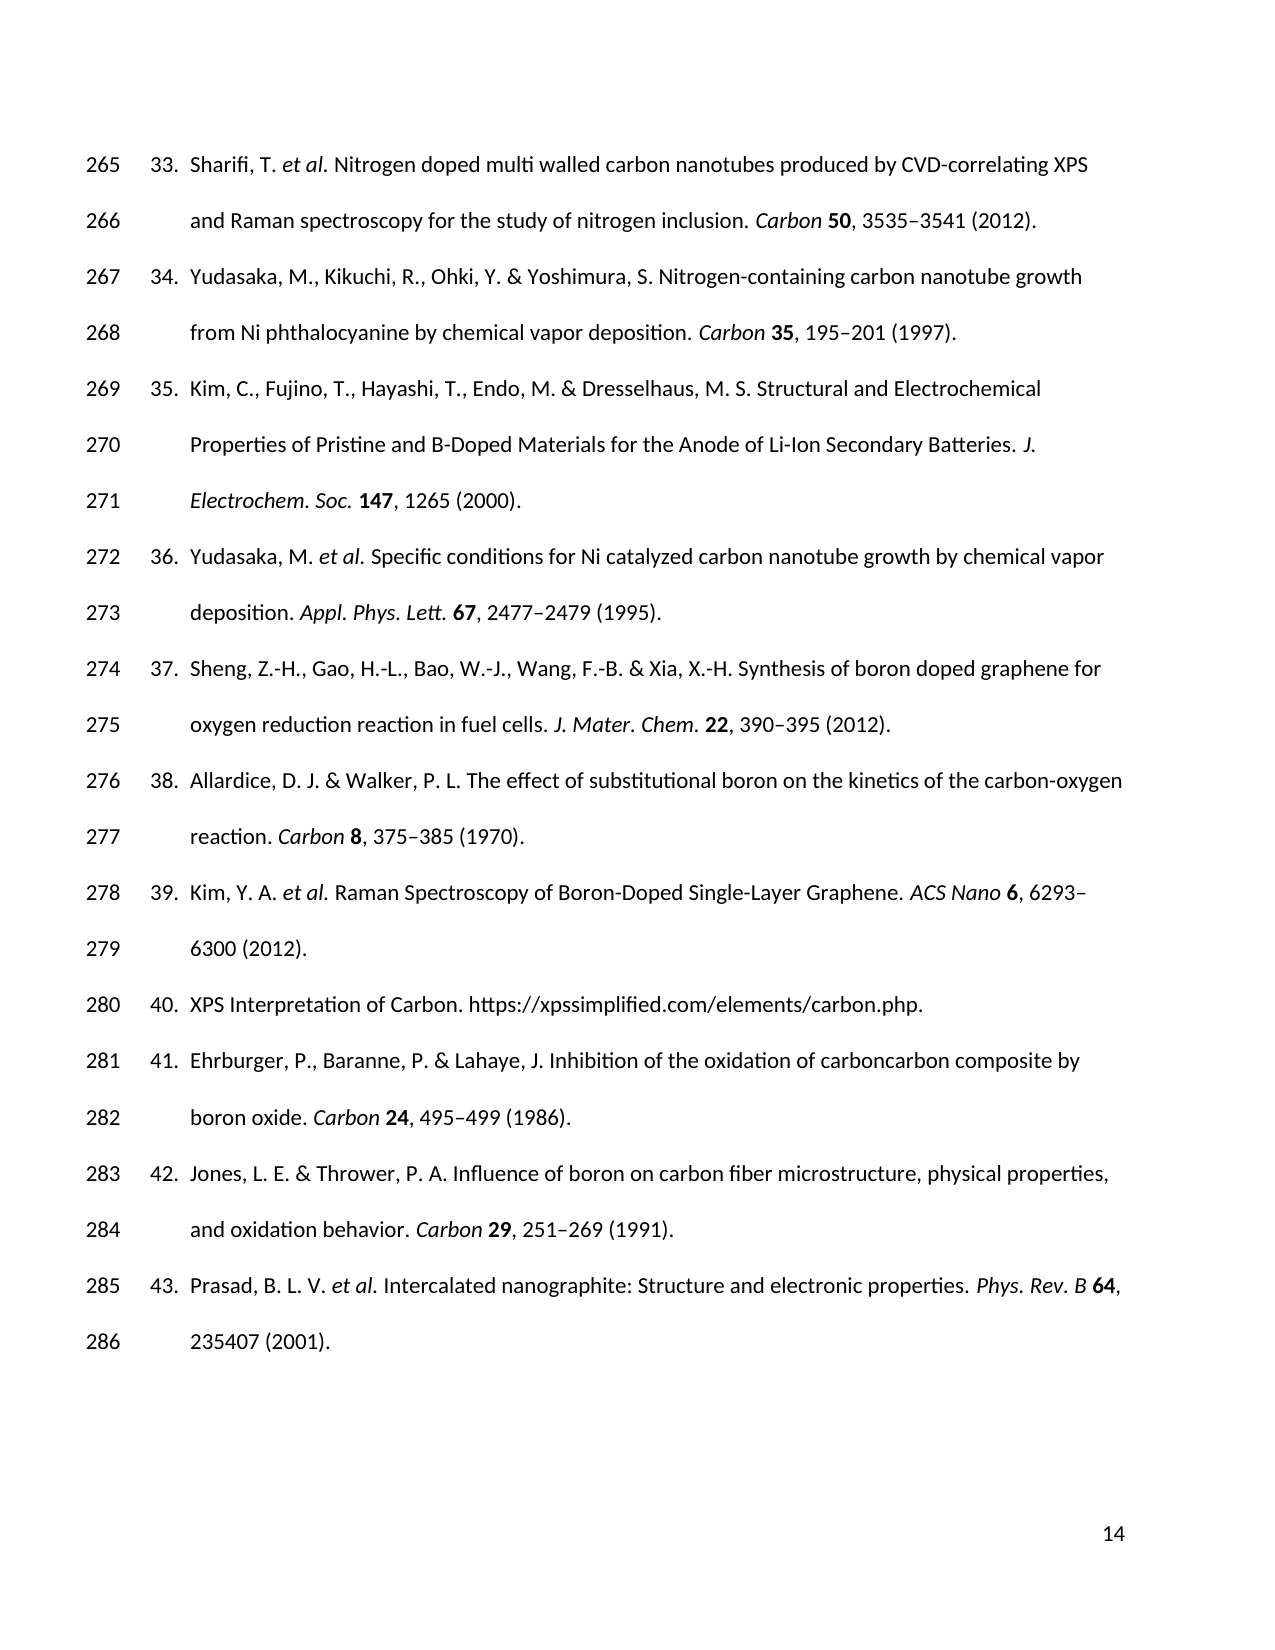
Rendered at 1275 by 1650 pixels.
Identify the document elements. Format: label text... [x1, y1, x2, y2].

text 41. Ehrburger, P., Baranne, P. & Lahaye, J. Inhibition of the oxidation of carboncarbon composite by boron oxide. Carbon 24, 495–499 (1986). [150, 1047, 1125, 1131]
text 40. XPS Interpretation of Carbon. https://xpssimplified.com/elements/carbon.php. [150, 991, 1125, 1019]
text 38. Allardice, D. J. & Walker, P. L. The effect of substitutional boron on the kinetics of the carbon-oxygen reaction. Carbon 8, 375–385 (1970). [150, 766, 1125, 851]
text 39. Kim, Y. A. et al. Raman Spectroscopy of Boron-Doped Single-Layer Graphene. ACS Nano 6, 6293–6300 (2012). [150, 878, 1125, 963]
text 43. Prasad, B. L. V. et al. Intercalated nanographite: Structure and electronic properties. Phys. Rev. B 64, 235407 (2001). [150, 1271, 1125, 1355]
text 42. Jones, L. E. & Thrower, P. A. Influence of boron on carbon fiber microstructure, physical properties, and oxidation behavior. Carbon 29, 251–269 (1991). [150, 1159, 1125, 1243]
text 35. Kim, C., Fujino, T., Hayashi, T., Endo, M. & Dresselhaus, M. S. Structural and Electrochemical Properties of Pristine and B-Doped Materials for the Anode of Li-Ion Secondary Batteries. J. Electrochem. Soc. 147, 1265 (2000). [150, 374, 1125, 514]
text 37. Sheng, Z.-H., Gao, H.-L., Bao, W.-J., Wang, F.-B. & Xia, X.-H. Synthesis of boron doped graphene for oxygen reduction reaction in fuel cells. J. Mater. Chem. 22, 390–395 (2012). [150, 654, 1125, 738]
text 33. Sharifi, T. et al. Nitrogen doped multi walled carbon nanotubes produced by CVD-correlating XPS and Raman spectroscopy for the study of nitrogen inclusion. Carbon 50, 3535–3541 (2012). [150, 150, 1125, 234]
text 34. Yudasaka, M., Kikuchi, R., Ohki, Y. & Yoshimura, S. Nitrogen-containing carbon nanotube growth from Ni phthalocyanine by chemical vapor deposition. Carbon 35, 195–201 (1997). [150, 262, 1125, 346]
text 36. Yudasaka, M. et al. Specific conditions for Ni catalyzed carbon nanotube growth by chemical vapor deposition. Appl. Phys. Lett. 67, 2477–2479 (1995). [150, 542, 1125, 626]
